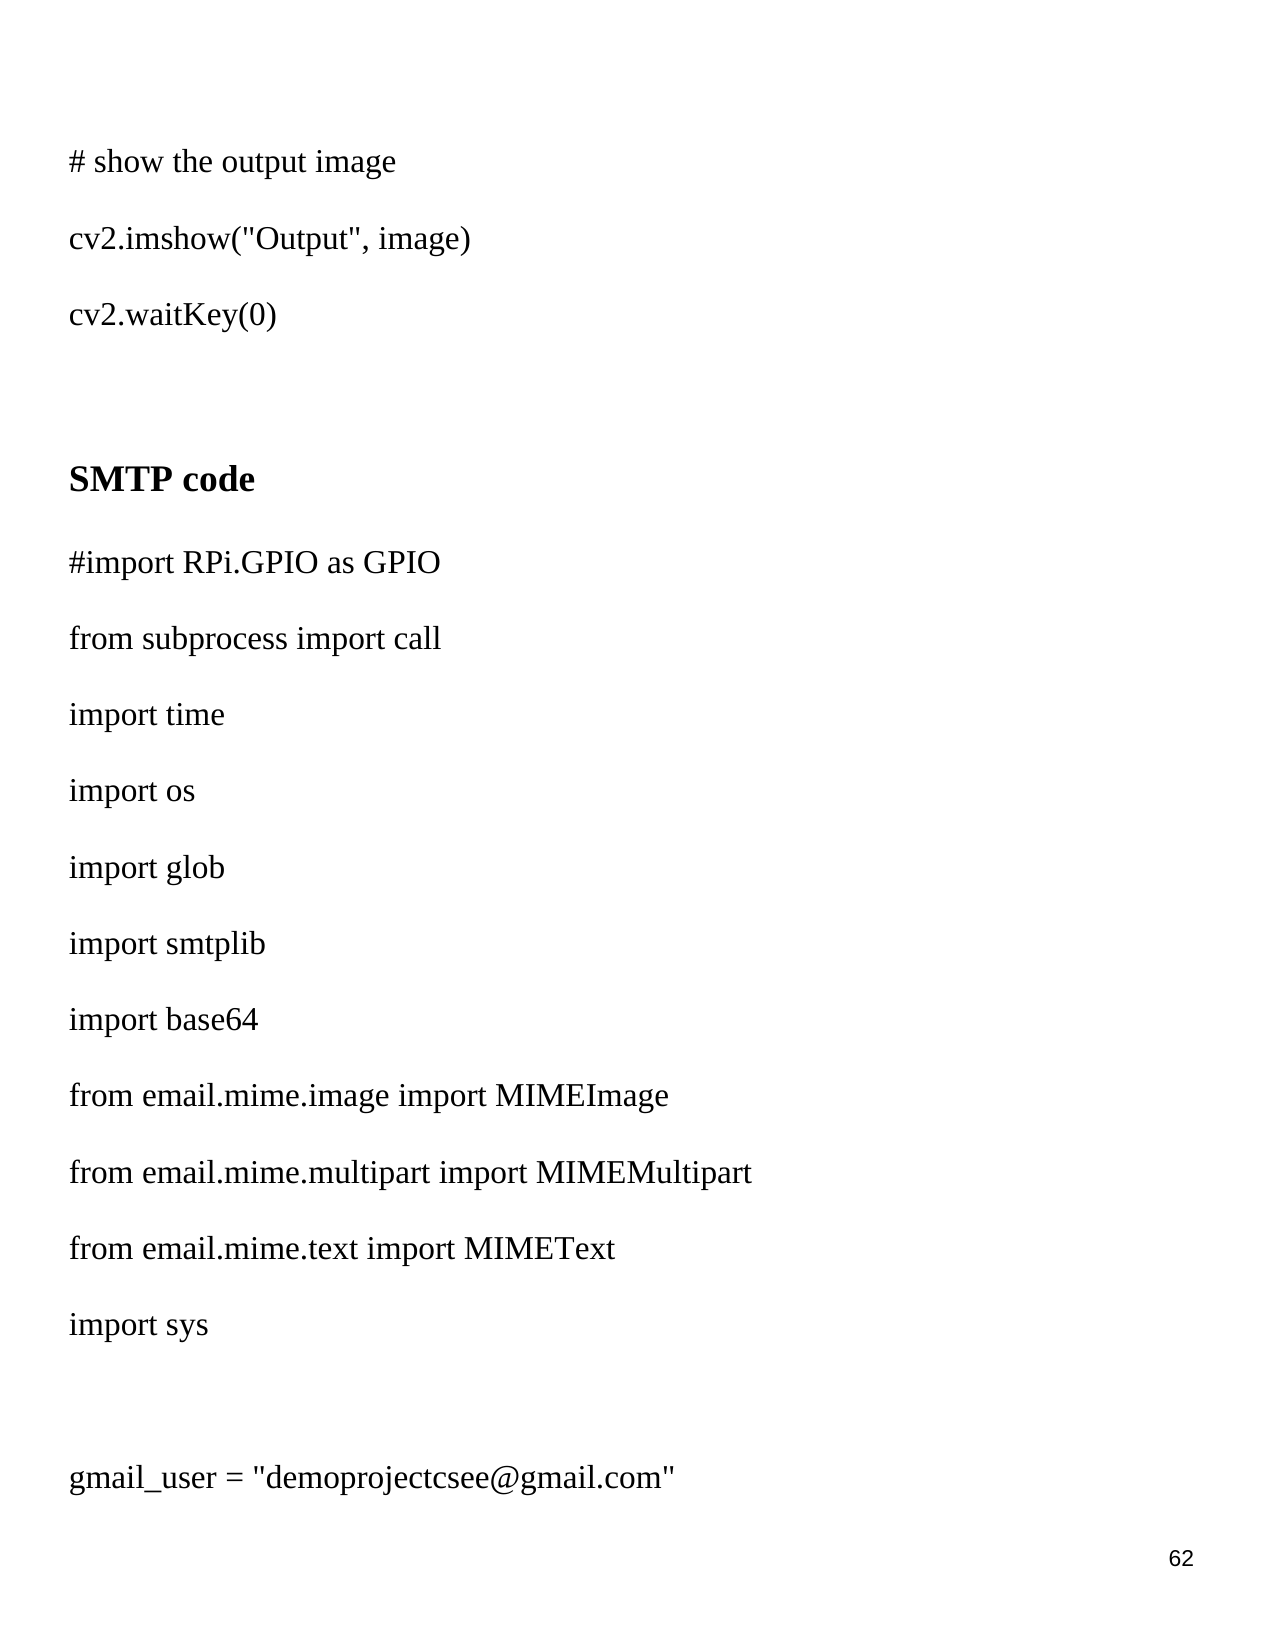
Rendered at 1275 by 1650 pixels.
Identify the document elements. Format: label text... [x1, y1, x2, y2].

text import smtplib [69, 923, 1155, 961]
text gmail_user = "demoprojectcsee@gmail.com" [69, 1457, 1155, 1495]
text import os [69, 771, 1155, 809]
text import base64 [69, 999, 1155, 1038]
text import glob [69, 847, 1155, 885]
text from email.mime.image import MIMEImage [69, 1076, 1155, 1114]
text cv2.waitKey(0) [69, 294, 1155, 332]
text # show the output image [69, 142, 1155, 180]
text from email.mime.text import MIMEText [69, 1228, 1155, 1266]
text from email.mime.multipart import MIMEMultipart [69, 1152, 1155, 1190]
text cv2.imshow("Output", image) [69, 218, 1155, 256]
text from subprocess import call [69, 618, 1155, 656]
text SMTP code [69, 456, 1155, 499]
text #import RPi.GPIO as GPIO [69, 542, 1155, 580]
text import time [69, 694, 1155, 733]
text import sys [69, 1304, 1155, 1343]
